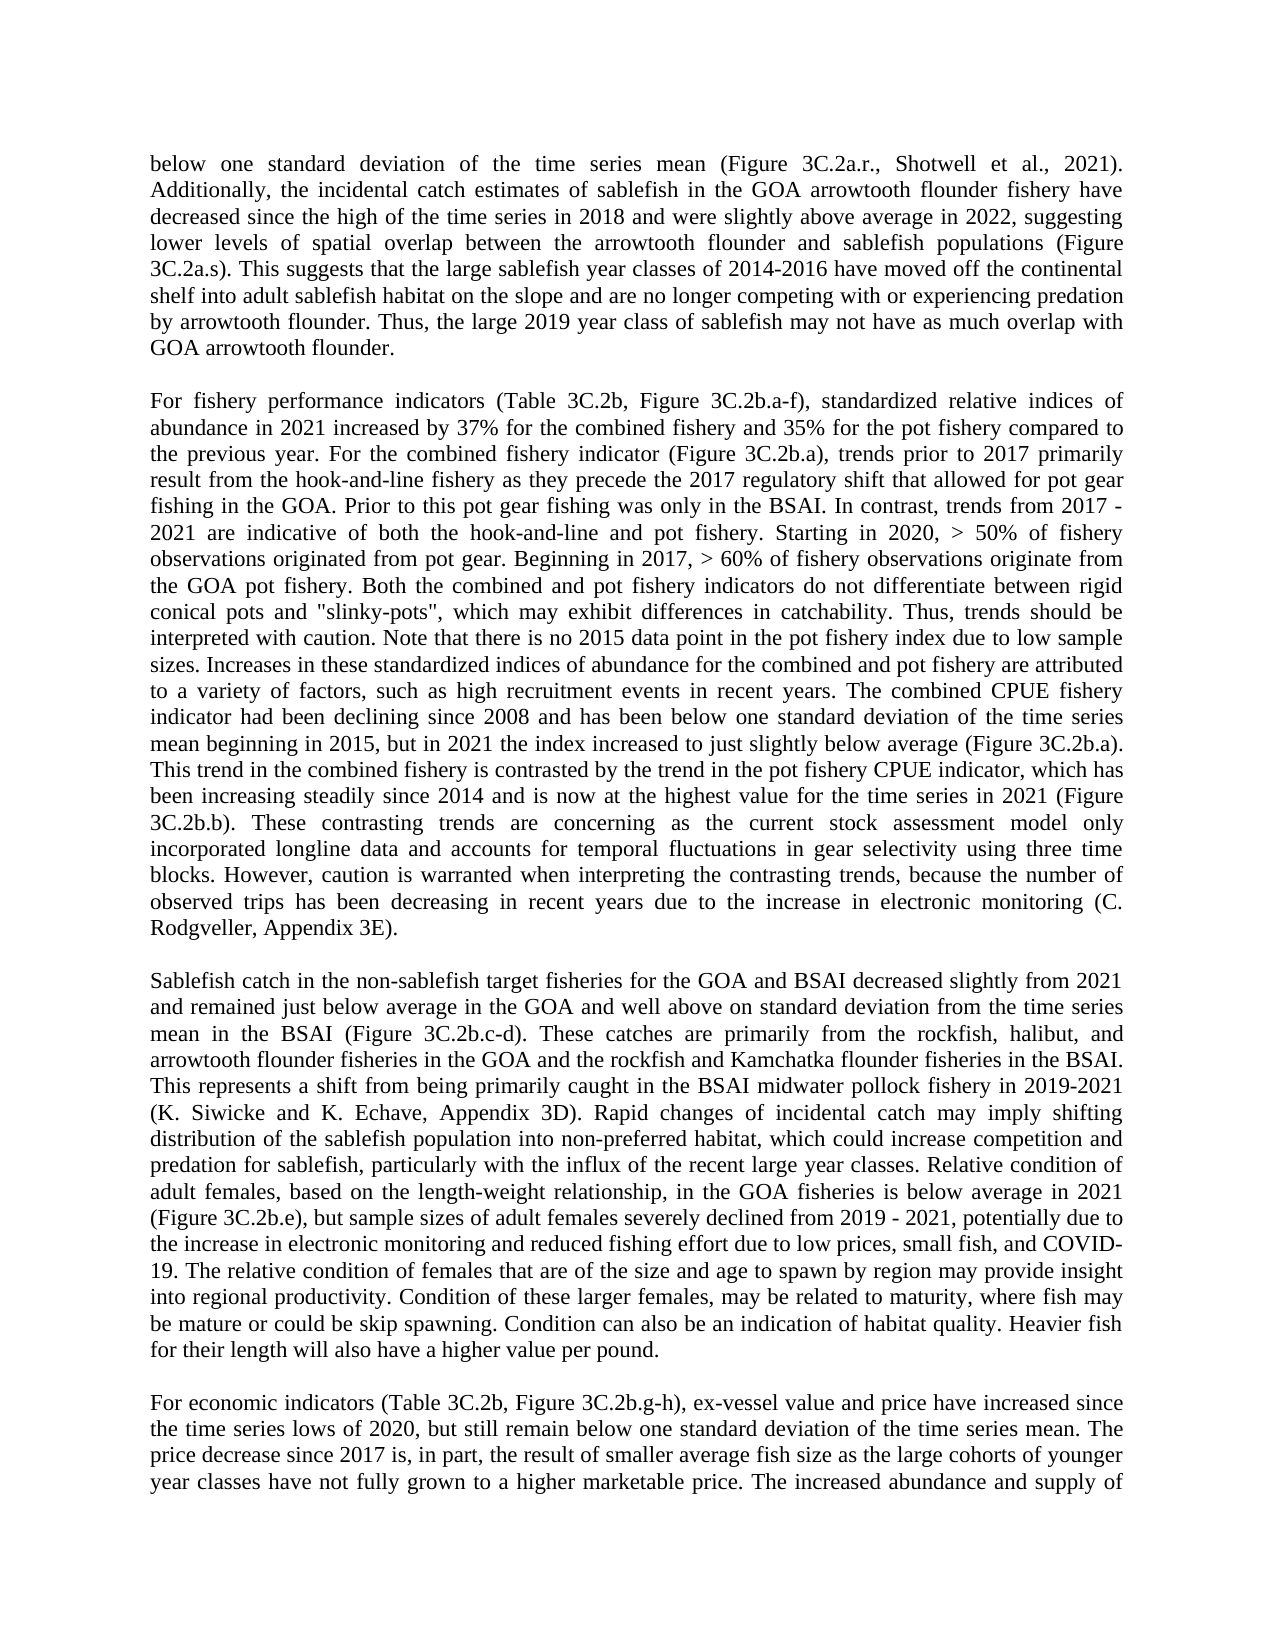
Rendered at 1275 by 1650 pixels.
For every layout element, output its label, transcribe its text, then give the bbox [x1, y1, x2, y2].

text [150, 150, 1125, 361]
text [150, 1389, 1125, 1494]
text Sablefish catch in the non-sablefish target fisheries for the GOA and BSAI decreased slightly from 2021 and remained just below average in the GOA and well above on standard deviation from the time series mean in the BSAI (Figure 3C.2b.c-d). These catches are primarily from the rockfish, halibut, and arrowtooth flounder fisheries in the GOA and the rockfish and Kamchatka flounder fisheries in the BSAI. This represents a shift from being primarily caught in the BSAI midwater pollock fishery in 2019-2021 (K. Siwicke and K. Echave, Appendix 3D). Rapid changes of incidental catch may imply shifting distribution of the sablefish population into non-preferred habitat, which could increase competition and predation for sablefish, particularly with the influx of the recent large year classes. Relative condition of adult females, based on the length-weight relationship, in the GOA fisheries is below average in 2021 (Figure 3C.2b.e), but sample sizes of adult females severely declined from 2019 - 2021, potentially due to the increase in electronic monitoring and reduced fishing effort due to low prices, small fish, and COVID-19. The relative condition of females that are of the size and age to spawn by region may provide insight into regional productivity. Condition of these larger females, may be related to maturity, where fish may be mature or could be skip spawning. Condition can also be an indication of habitat quality. Heavier fish for their length will also have a higher value per pound. [150, 967, 1125, 1362]
text For fishery performance indicators (Table 3C.2b, Figure 3C.2b.a-f), standardized relative indices of abundance in 2021 increased by 37% for the combined fishery and 35% for the pot fishery compared to the previous year. For the combined fishery indicator (Figure 3C.2b.a), trends prior to 2017 primarily result from the hook-and-line fishery as they precede the 2017 regulatory shift that allowed for pot gear fishing in the GOA. Prior to this pot gear fishing was only in the BSAI. In contrast, trends from 2017 - 2021 are indicative of both the hook-and-line and pot fishery. Starting in 2020, > 50% of fishery observations originated from pot gear. Beginning in 2017, > 60% of fishery observations originate from the GOA pot fishery. Both the combined and pot fishery indicators do not differentiate between rigid conical pots and "slinky-pots", which may exhibit differences in catchability. Thus, trends should be interpreted with caution. Note that there is no 2015 data point in the pot fishery index due to low sample sizes. Increases in these standardized indices of abundance for the combined and pot fishery are attributed to a variety of factors, such as high recruitment events in recent years. The combined CPUE fishery indicator had been declining since 2008 and has been below one standard deviation of the time series mean beginning in 2015, but in 2021 the index increased to just slightly below average (Figure 3C.2b.a). This trend in the combined fishery is contrasted by the trend in the pot fishery CPUE indicator, which has been increasing steadily since 2014 and is now at the highest value for the time series in 2021 (Figure 3C.2b.b). These contrasting trends are concerning as the current stock assessment model only incorporated longline data and accounts for temporal fluctuations in gear selectivity using three time blocks. However, caution is warranted when interpreting the contrasting trends, because the number of observed trips has been decreasing in recent years due to the increase in electronic monitoring (C. Rodgveller, Appendix 3E). [150, 387, 1125, 941]
